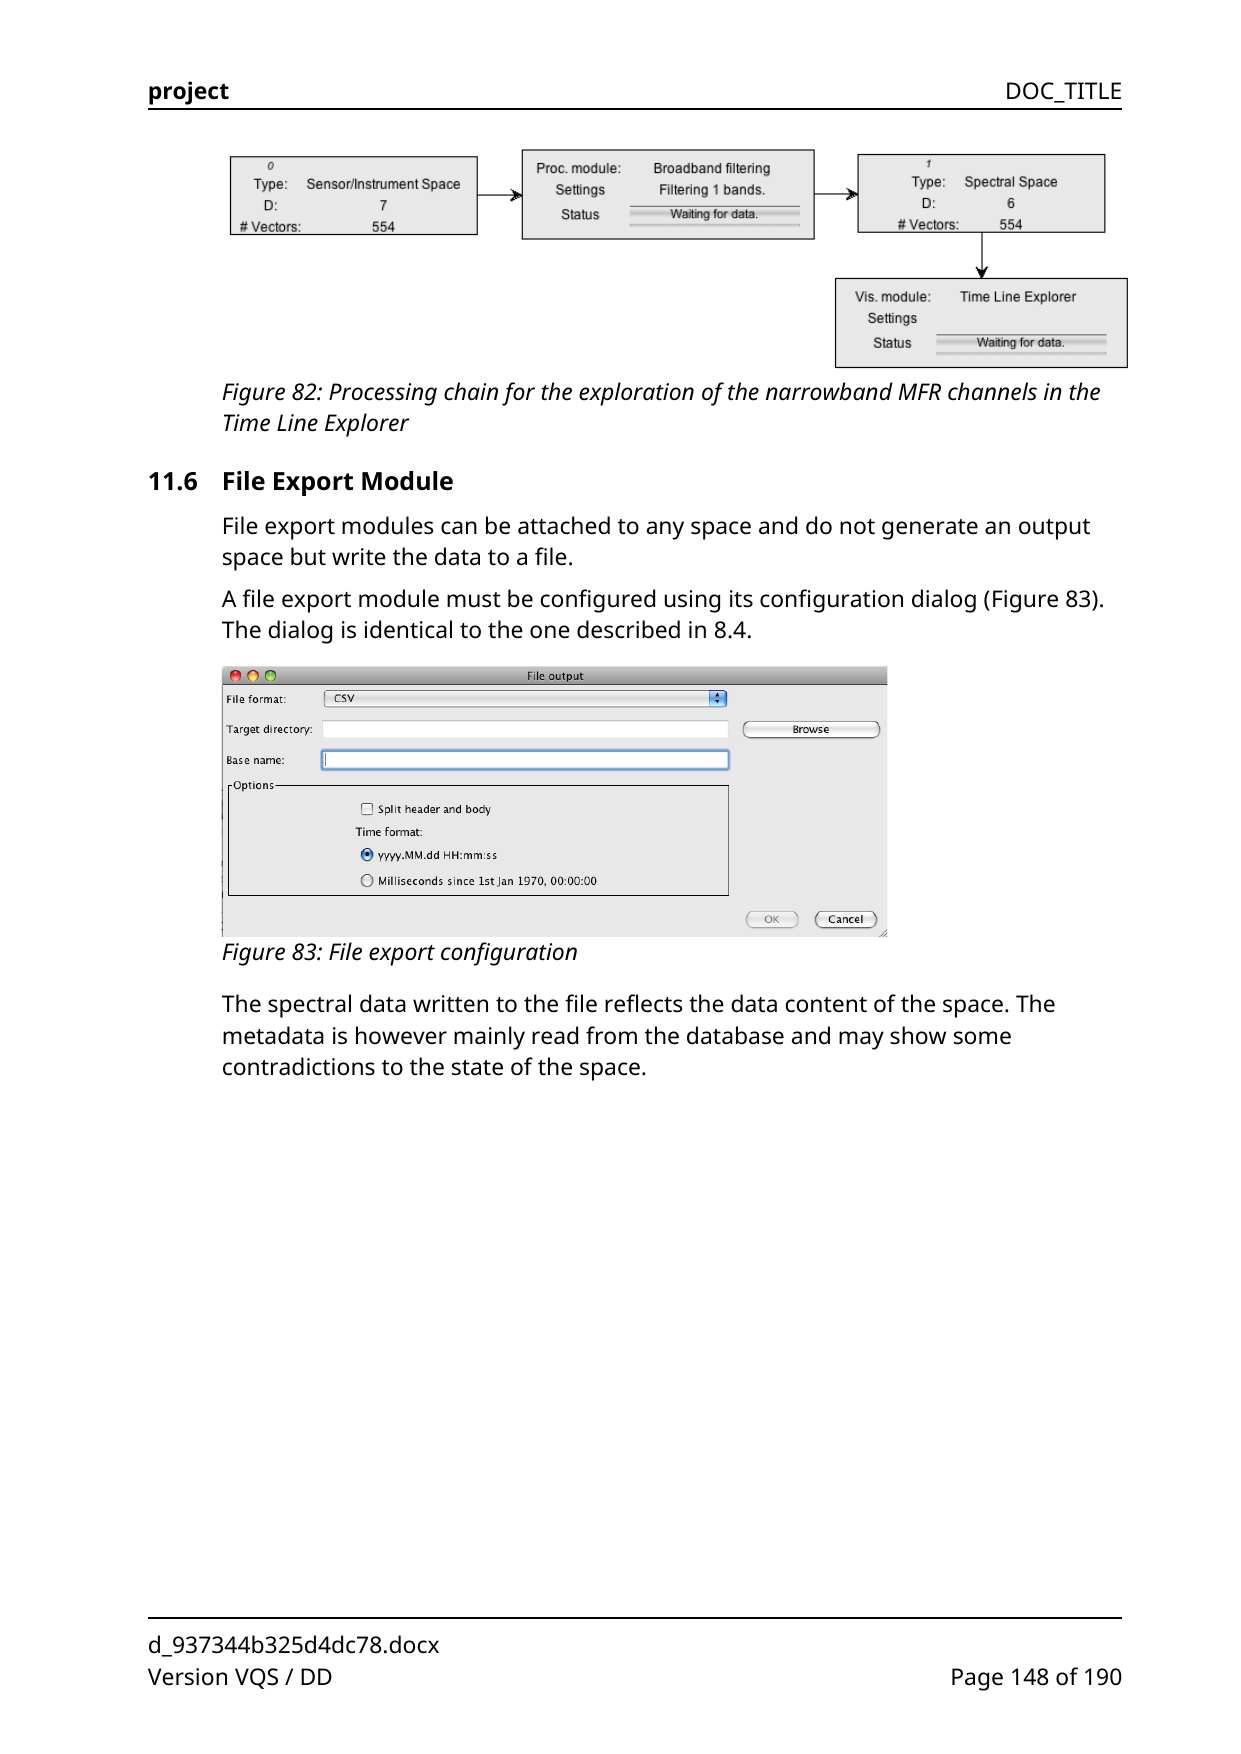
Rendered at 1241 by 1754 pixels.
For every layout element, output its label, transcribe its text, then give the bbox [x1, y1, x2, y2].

picture [221, 666, 888, 937]
text File export modules can be attached to any space and do not generate an output space but write the data to a file. [222, 510, 1122, 573]
subtitle File Export Module [148, 463, 1122, 498]
picture [221, 145, 1137, 376]
text The spectral data written to the file reflects the data content of the space. The metadata is however mainly read from the database and may show some contradictions to the state of the space. [222, 988, 1122, 1082]
